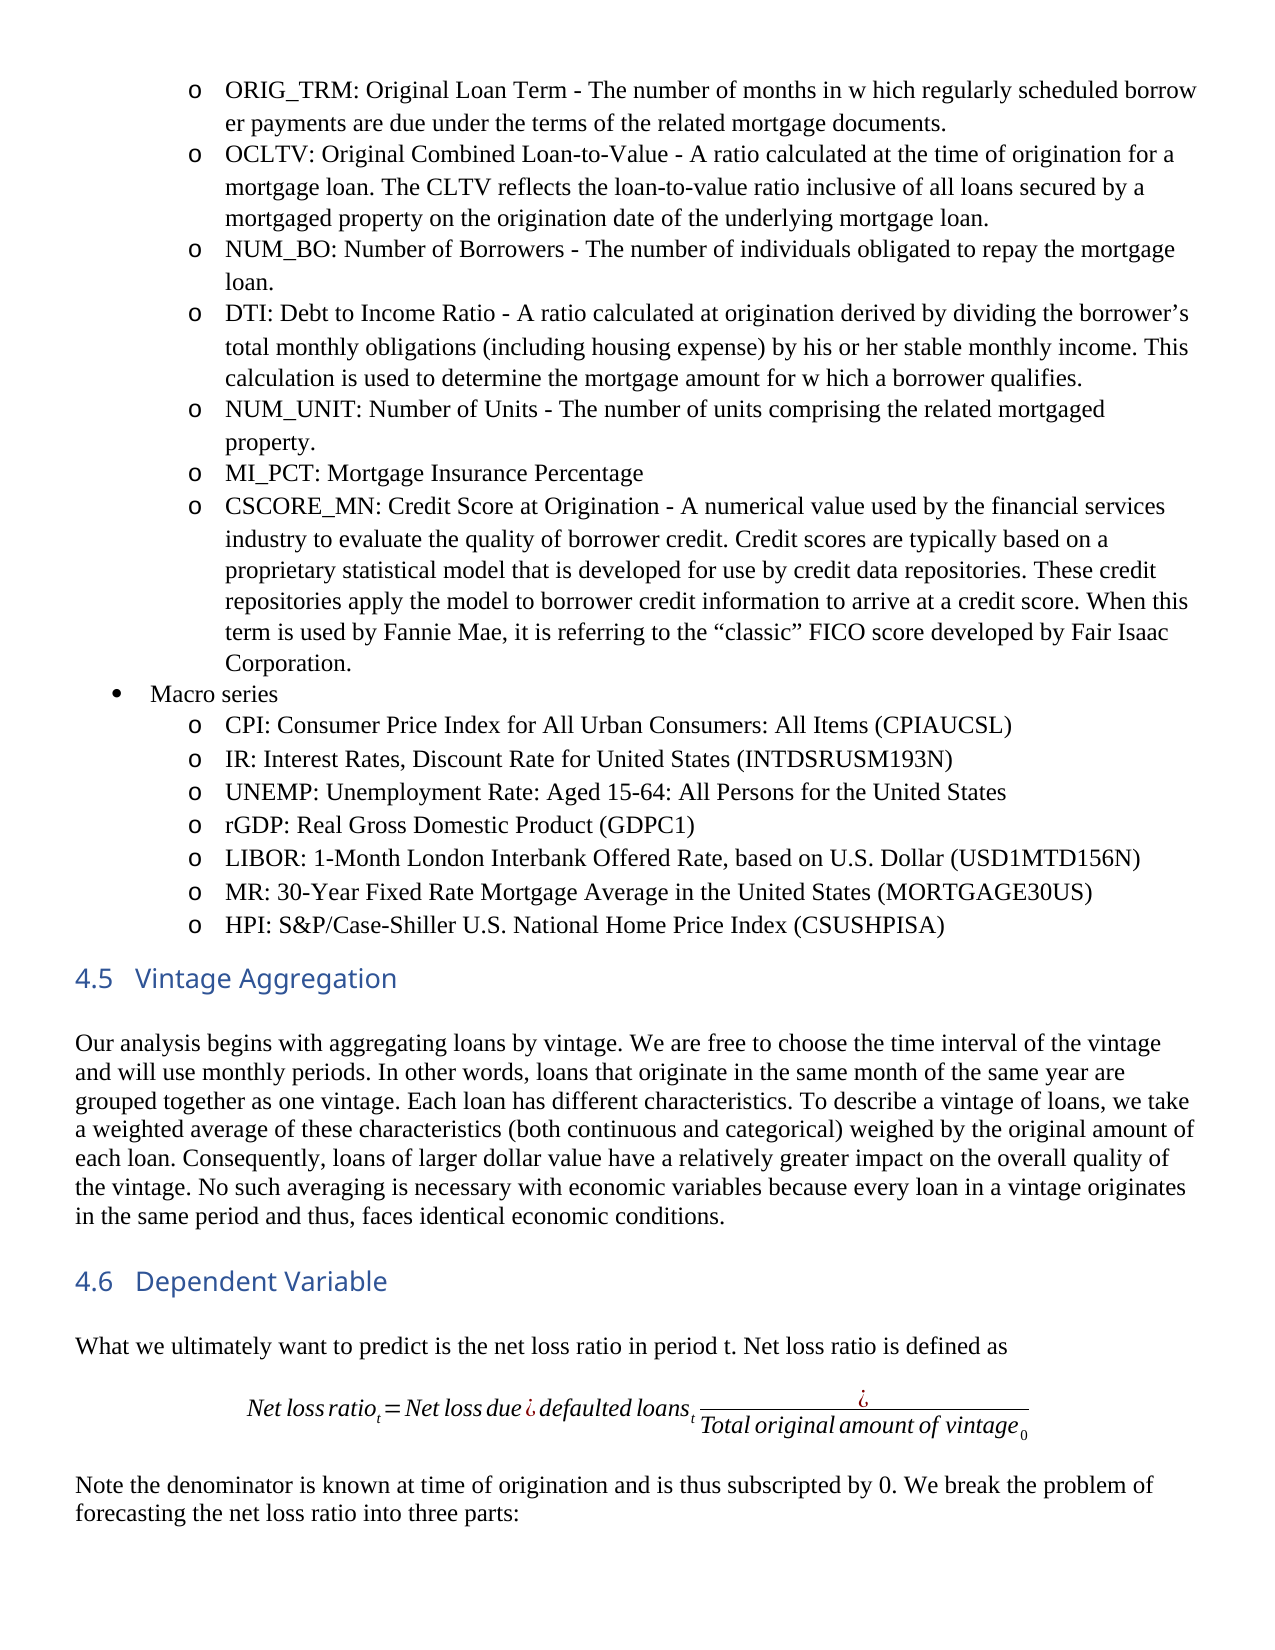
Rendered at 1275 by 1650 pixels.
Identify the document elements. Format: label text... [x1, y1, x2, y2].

list NUM_BO: Number of Borrowers - The number of individuals obligated to repay the mortgage loan. [187, 234, 1200, 296]
list HPI: S&P/Case-Shiller U.S. National Home Price Index (CSUSHPISA) [187, 910, 1200, 941]
list CSCORE_MN: Credit Score at Origination - A numerical value used by the financial services industry to evaluate the quality of borrower credit. Credit scores are typically based on a proprietary statistical model that is developed for use by credit data repositories. These credit repositories apply the model to borrower credit information to arrive at a credit score. When this term is used by Fannie Mae, it is referring to the “classic” FICO score developed by Fair Isaac Corporation. [187, 491, 1200, 677]
text Our analysis begins with aggregating loans by vintage. We are free to choose the time interval of the vintage and will use monthly periods. In other words, loans that originate in the same month of the same year are grouped together as one vintage. Each loan has different characteristics. To describe a vintage of loans, we take a weighted average of these characteristics (both continuous and categorical) weighed by the original amount of each loan. Consequently, loans of larger dollar value have a relatively greater impact on the overall quality of the vintage. No such averaging is necessary with economic variables because every loan in a vintage originates in the same period and thus, faces identical economic conditions. [75, 1028, 1200, 1229]
list OCLTV: Original Combined Loan-to-Value - A ratio calculated at the time of origination for a mortgage loan. The CLTV reflects the loan-to-value ratio inclusive of all loans secured by a mortgaged property on the origination date of the underlying mortgage loan. [187, 139, 1200, 232]
list IR: Interest Rates, Discount Rate for United States (INTDSRUSM193N) [187, 744, 1200, 774]
subtitle Dependent Variable [75, 1262, 1200, 1299]
list MI_PCT: Mortgage Insurance Percentage [187, 458, 1200, 489]
list ORIG_TRM: Original Loan Term - The number of months in w hich regularly scheduled borrow er payments are due under the terms of the related mortgage documents. [187, 75, 1200, 137]
text Note the denominator is known at time of origination and is thus subscripted by 0. We break the problem of forecasting the net loss ratio into three parts: [75, 1470, 1200, 1527]
text What we ultimately want to predict is the net loss ratio in period t. Net loss ratio is defined as [75, 1331, 1200, 1360]
list LIBOR: 1-Month London Interbank Offered Rate, based on U.S. Dollar (USD1MTD156N) [187, 843, 1200, 874]
list DTI: Debt to Income Ratio - A ratio calculated at origination derived by dividing the borrower’s total monthly obligations (including housing expense) by his or her stable monthly income. This calculation is used to determine the mortgage amount for w hich a borrower qualifies. [187, 298, 1200, 391]
list CPI: Consumer Price Index for All Urban Consumers: All Items (CPIAUCSL) [187, 711, 1200, 741]
list NUM_UNIT: Number of Units - The number of units comprising the related mortgaged property. [187, 394, 1200, 456]
list Macro series [112, 679, 1200, 708]
list rGDP: Real Gross Domestic Product (GDPC1) [187, 810, 1200, 841]
subtitle Vintage Aggregation [75, 960, 1200, 997]
list UNEMP: Unemployment Rate: Aged 15-64: All Persons for the United States [187, 777, 1200, 808]
list MR: 30-Year Fixed Rate Mortgage Average in the United States (MORTGAGE30US) [187, 877, 1200, 907]
